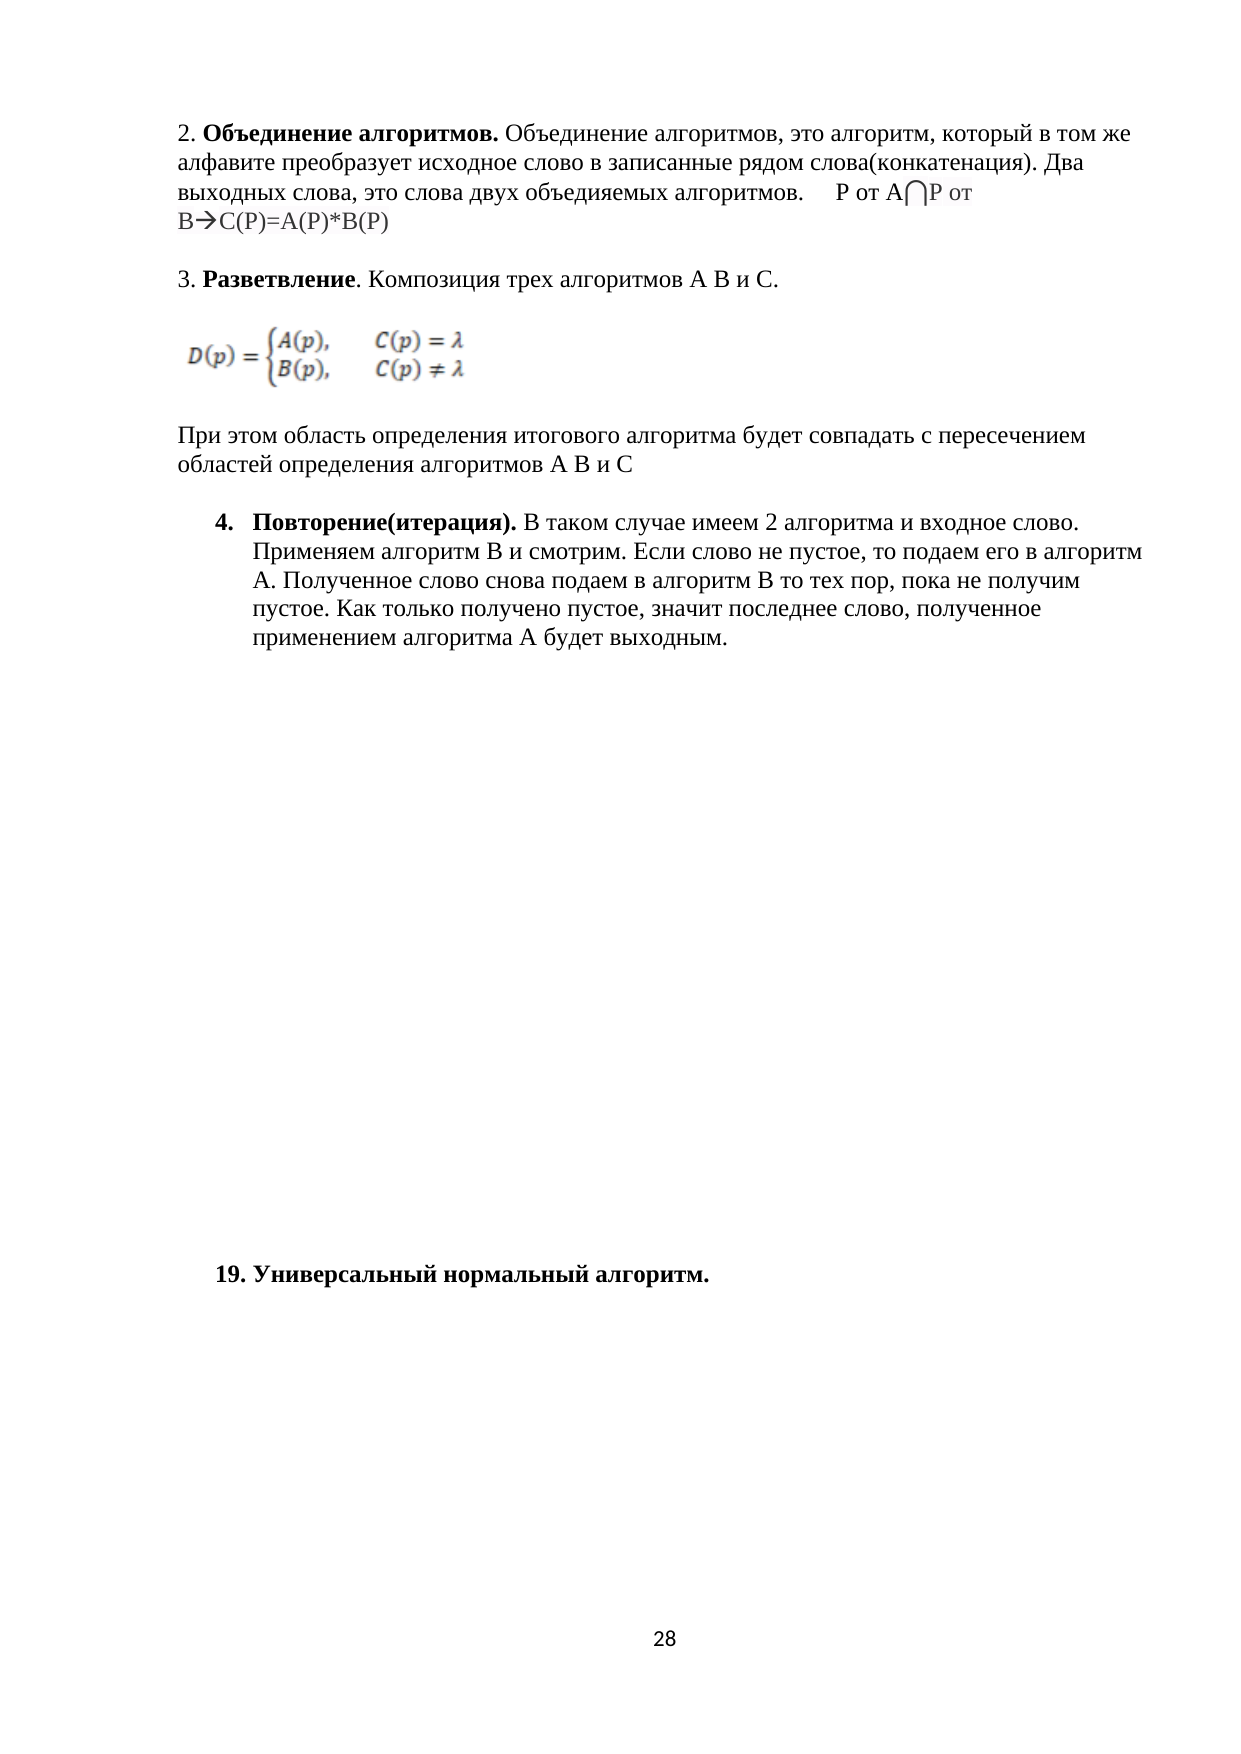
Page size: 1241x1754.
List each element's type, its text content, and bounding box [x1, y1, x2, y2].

text При этом область определения итогового алгоритма будет совпадать с пересечением областей определения алгоритмов А В и С [177, 421, 1152, 478]
text 3. Разветвление. Композиция трех алгоритмов А В и С. [177, 264, 1152, 292]
text 19. Универсальный нормальный алгоритм. [215, 1259, 1152, 1288]
list Повторение(итерация). В таком случае имеем 2 алгоритма и входное слово. Применяем алгоритм В и смотрим. Если слово не пустое, то подаем его в алгоритм А. Полученное слово снова подаем в алгоритм В то тех пор, пока не получим пустое. Как только получено пустое, значит последнее слово, полученное применением алгоритма А будет выходным. [215, 507, 1152, 651]
picture [177, 321, 486, 392]
text 2. Объединение алгоритмов. Объединение алгоритмов, это алгоритм, который в том же алфавите преобразует исходное слово в записанные рядом слова(конкатенация). Два выходных слова, это слова двух объедияемых алгоритмов. P от A⋂P от BC(P)=A(P)*B(P) [177, 118, 1152, 234]
